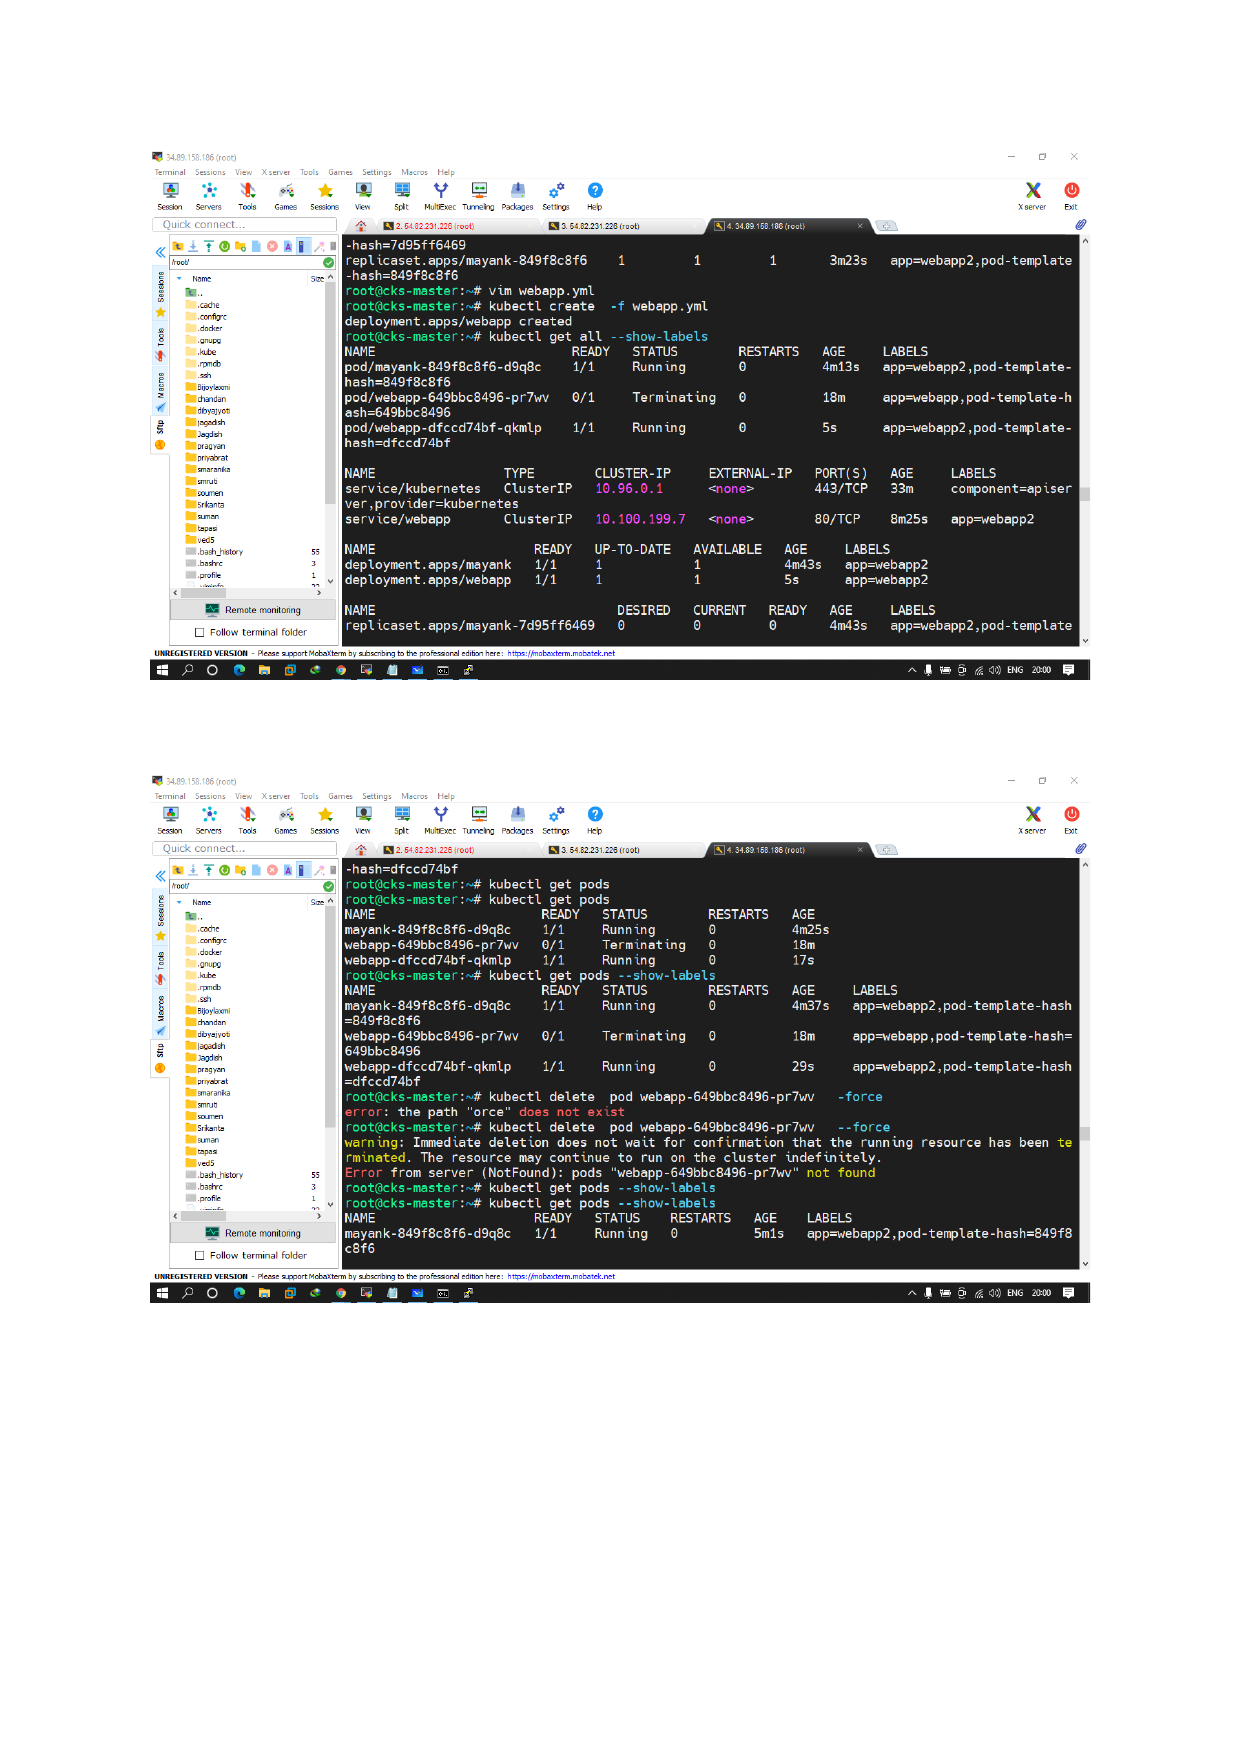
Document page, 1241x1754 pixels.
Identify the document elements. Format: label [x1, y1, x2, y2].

picture [150, 150, 1091, 680]
picture [150, 773, 1091, 1303]
